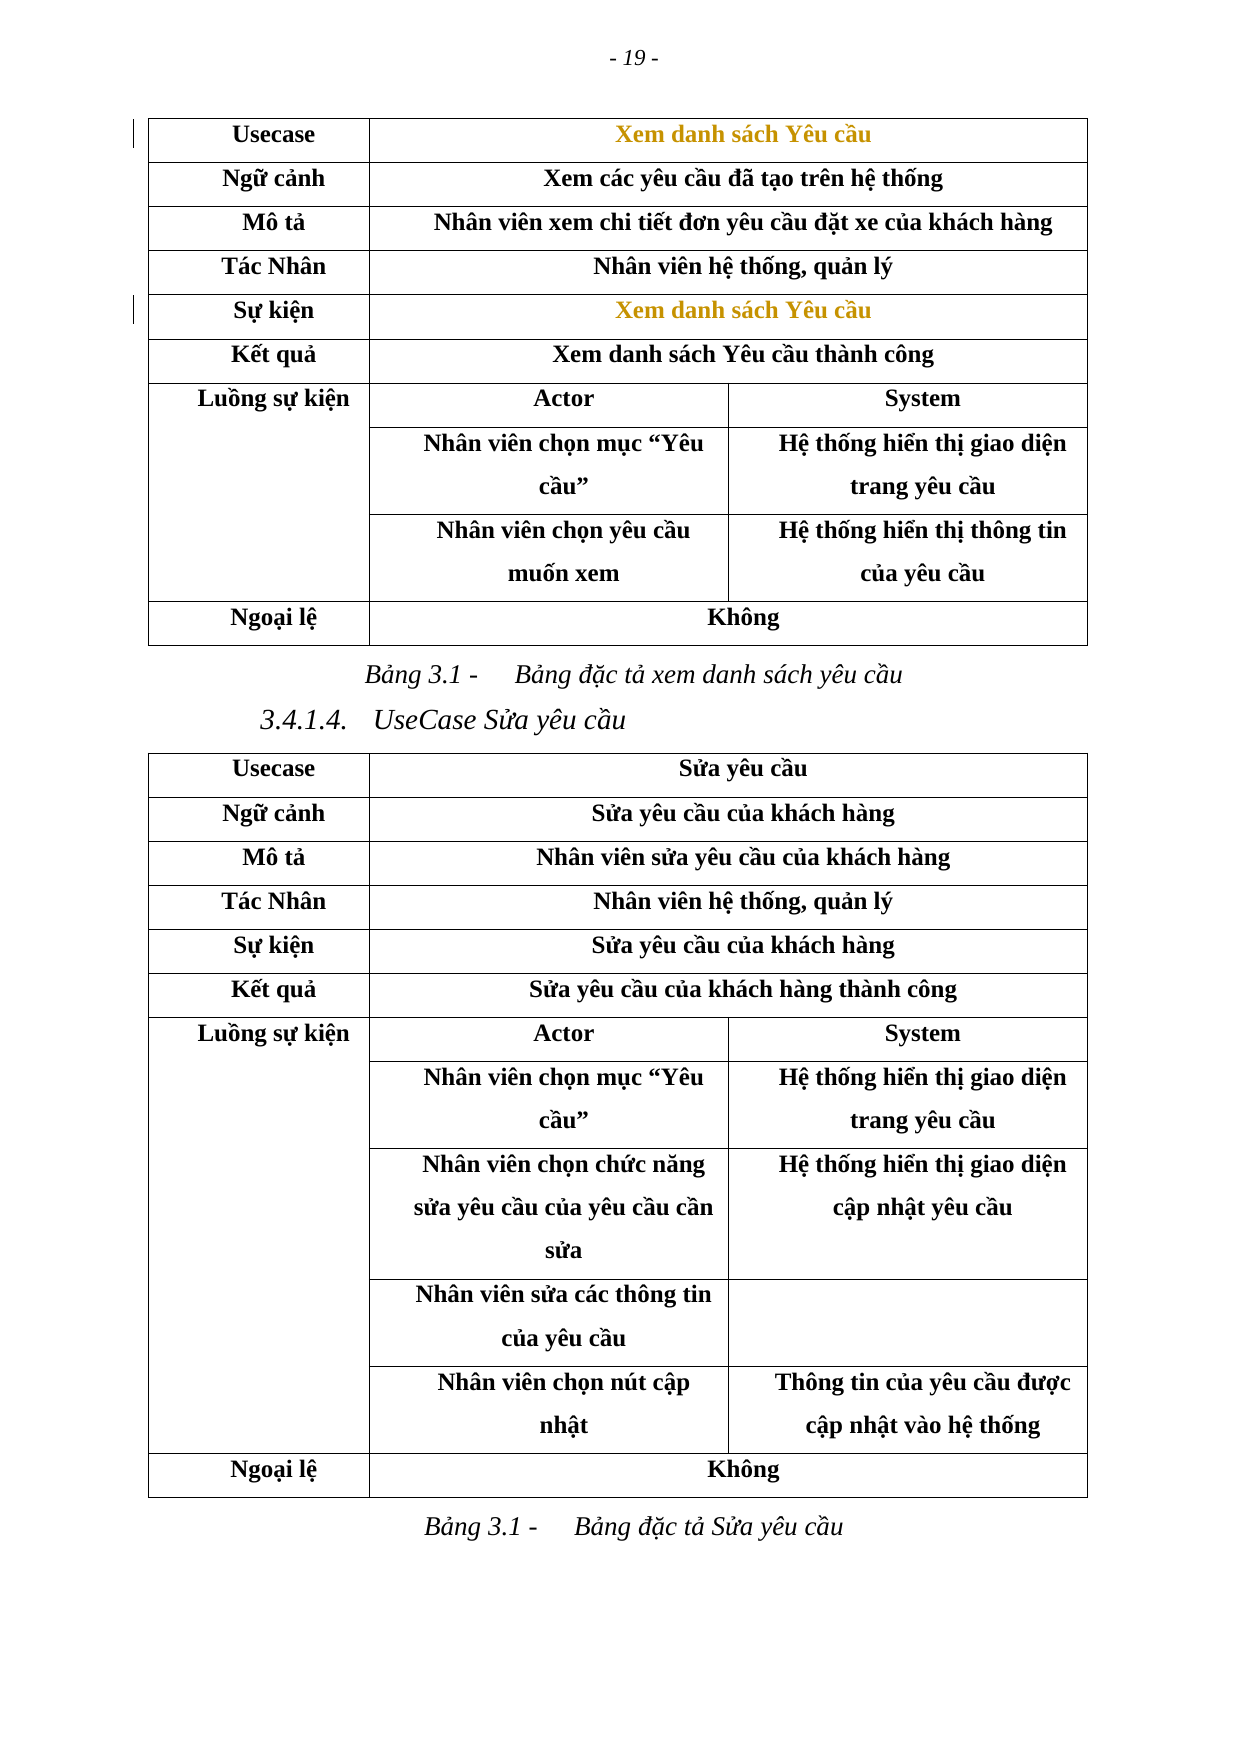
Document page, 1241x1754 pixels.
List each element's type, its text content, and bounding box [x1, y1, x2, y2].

table_cell Nhân viên chọn yêu cầu muốn xem [370, 515, 728, 601]
table_cell Actor [370, 1018, 728, 1061]
table_cell Xem danh sách Yêu cầu [370, 295, 1087, 338]
table_cell Ngữ cảnh [149, 798, 369, 841]
table_cell Ngoại lệ [149, 602, 369, 645]
table_cell Nhân viên sửa yêu cầu của khách hàng [370, 842, 1087, 885]
table_cell Tác Nhân [149, 251, 369, 294]
table_cell System [729, 1018, 1087, 1061]
table_cell Nhân viên chọn mục “Yêu cầu” [370, 428, 728, 514]
table_cell Kết quả [149, 974, 369, 1017]
text Bảng đặc tả Sửa yêu cầu [148, 1510, 1122, 1542]
table_cell Xem danh sách Yêu cầu thành công [370, 340, 1087, 382]
table_cell Sự kiện [149, 930, 369, 973]
table_cell Sự kiện [149, 295, 369, 338]
table_cell Hệ thống hiển thị thông tin của yêu cầu [729, 515, 1087, 601]
subtitle UseCase Sửa yêu cầu [260, 702, 1122, 736]
table_cell Nhân viên hệ thống, quản lý [370, 251, 1087, 294]
table_cell Thông tin của yêu cầu được cập nhật vào hệ thống [729, 1367, 1087, 1453]
table_cell Nhân viên hệ thống, quản lý [370, 886, 1087, 929]
table_cell Không [370, 602, 1087, 645]
table_header Sửa yêu cầu [370, 754, 1087, 797]
table_cell [729, 1280, 1087, 1366]
table_cell Sửa yêu cầu của khách hàng [370, 798, 1087, 841]
table_cell Nhân viên chọn mục “Yêu cầu” [370, 1062, 728, 1148]
table_cell Kết quả [149, 340, 369, 382]
table_header Xem danh sách Yêu cầu [370, 119, 1087, 162]
table_cell Tác Nhân [149, 886, 369, 929]
table_cell System [729, 384, 1087, 427]
table_cell Actor [370, 384, 728, 427]
table_cell Không [370, 1454, 1087, 1497]
table_cell Nhân viên sửa các thông tin của yêu cầu [370, 1280, 728, 1366]
table_cell Hệ thống hiển thị giao diện trang yêu cầu [729, 428, 1087, 514]
table_cell Ngữ cảnh [149, 163, 369, 206]
table_header Usecase [149, 119, 369, 162]
table_cell Luồng sự kiện [149, 1018, 369, 1453]
table_cell Mô tả [149, 842, 369, 885]
table_cell Xem các yêu cầu đã tạo trên hệ thống [370, 163, 1087, 206]
table_cell Mô tả [149, 207, 369, 250]
table_cell Nhân viên chọn nút cập nhật [370, 1367, 728, 1453]
table_cell Nhân viên xem chi tiết đơn yêu cầu đặt xe của khách hàng [370, 207, 1087, 250]
table_header Usecase [149, 754, 369, 797]
table_cell Hệ thống hiển thị giao diện cập nhật yêu cầu [729, 1149, 1087, 1278]
text Bảng đặc tả xem danh sách yêu cầu [148, 658, 1122, 690]
table_cell Sửa yêu cầu của khách hàng [370, 930, 1087, 973]
table_cell Sửa yêu cầu của khách hàng thành công [370, 974, 1087, 1017]
table_cell Ngoại lệ [149, 1454, 369, 1497]
table_cell Luồng sự kiện [149, 384, 369, 601]
table_cell Hệ thống hiển thị giao diện trang yêu cầu [729, 1062, 1087, 1148]
table_cell Nhân viên chọn chức năng sửa yêu cầu của yêu cầu cần sửa [370, 1149, 728, 1278]
